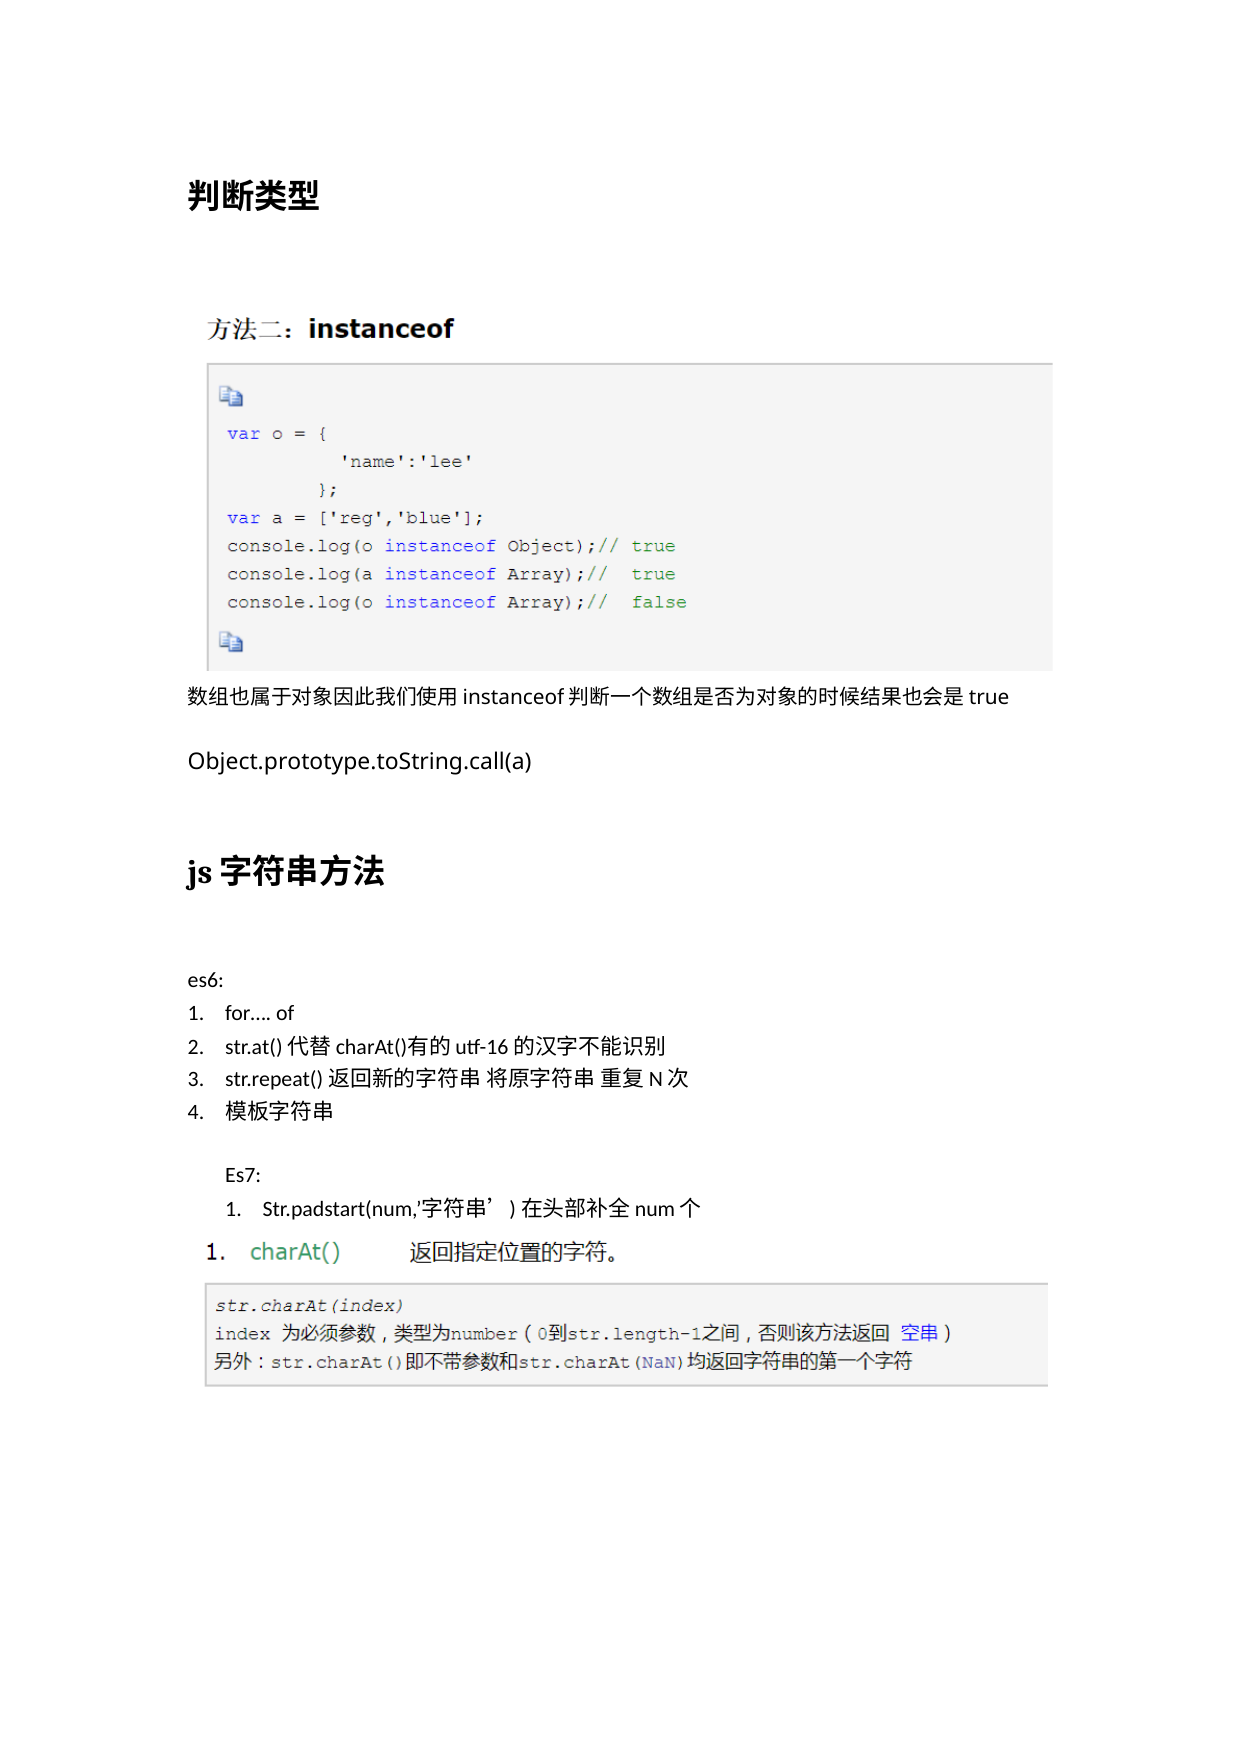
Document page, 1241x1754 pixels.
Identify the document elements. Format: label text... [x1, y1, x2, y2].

list str.at() 代替charAt()有的utf-16的汉字不能识别 [187, 1028, 1053, 1061]
list Str.padstart(num,’字符串’) 在头部补全num个 [225, 1191, 1053, 1223]
subtitle 判断类型 [187, 162, 1053, 227]
picture [187, 1223, 1048, 1394]
subtitle js字符串方法 [187, 836, 1053, 901]
text 数组也属于对象因此我们使用instanceof判断一个数组是否为对象的时候结果也会是true [187, 679, 1053, 712]
list for…. of [187, 996, 1053, 1028]
text Object.prototype.toString.call(a) [187, 744, 1053, 777]
list 模板字符串 [187, 1093, 1053, 1126]
picture [187, 289, 1053, 671]
text es6: [187, 963, 1053, 996]
list Es7: [225, 1158, 1053, 1191]
list str.repeat() 返回新的字符串 将原字符串 重复N次 [187, 1061, 1053, 1093]
